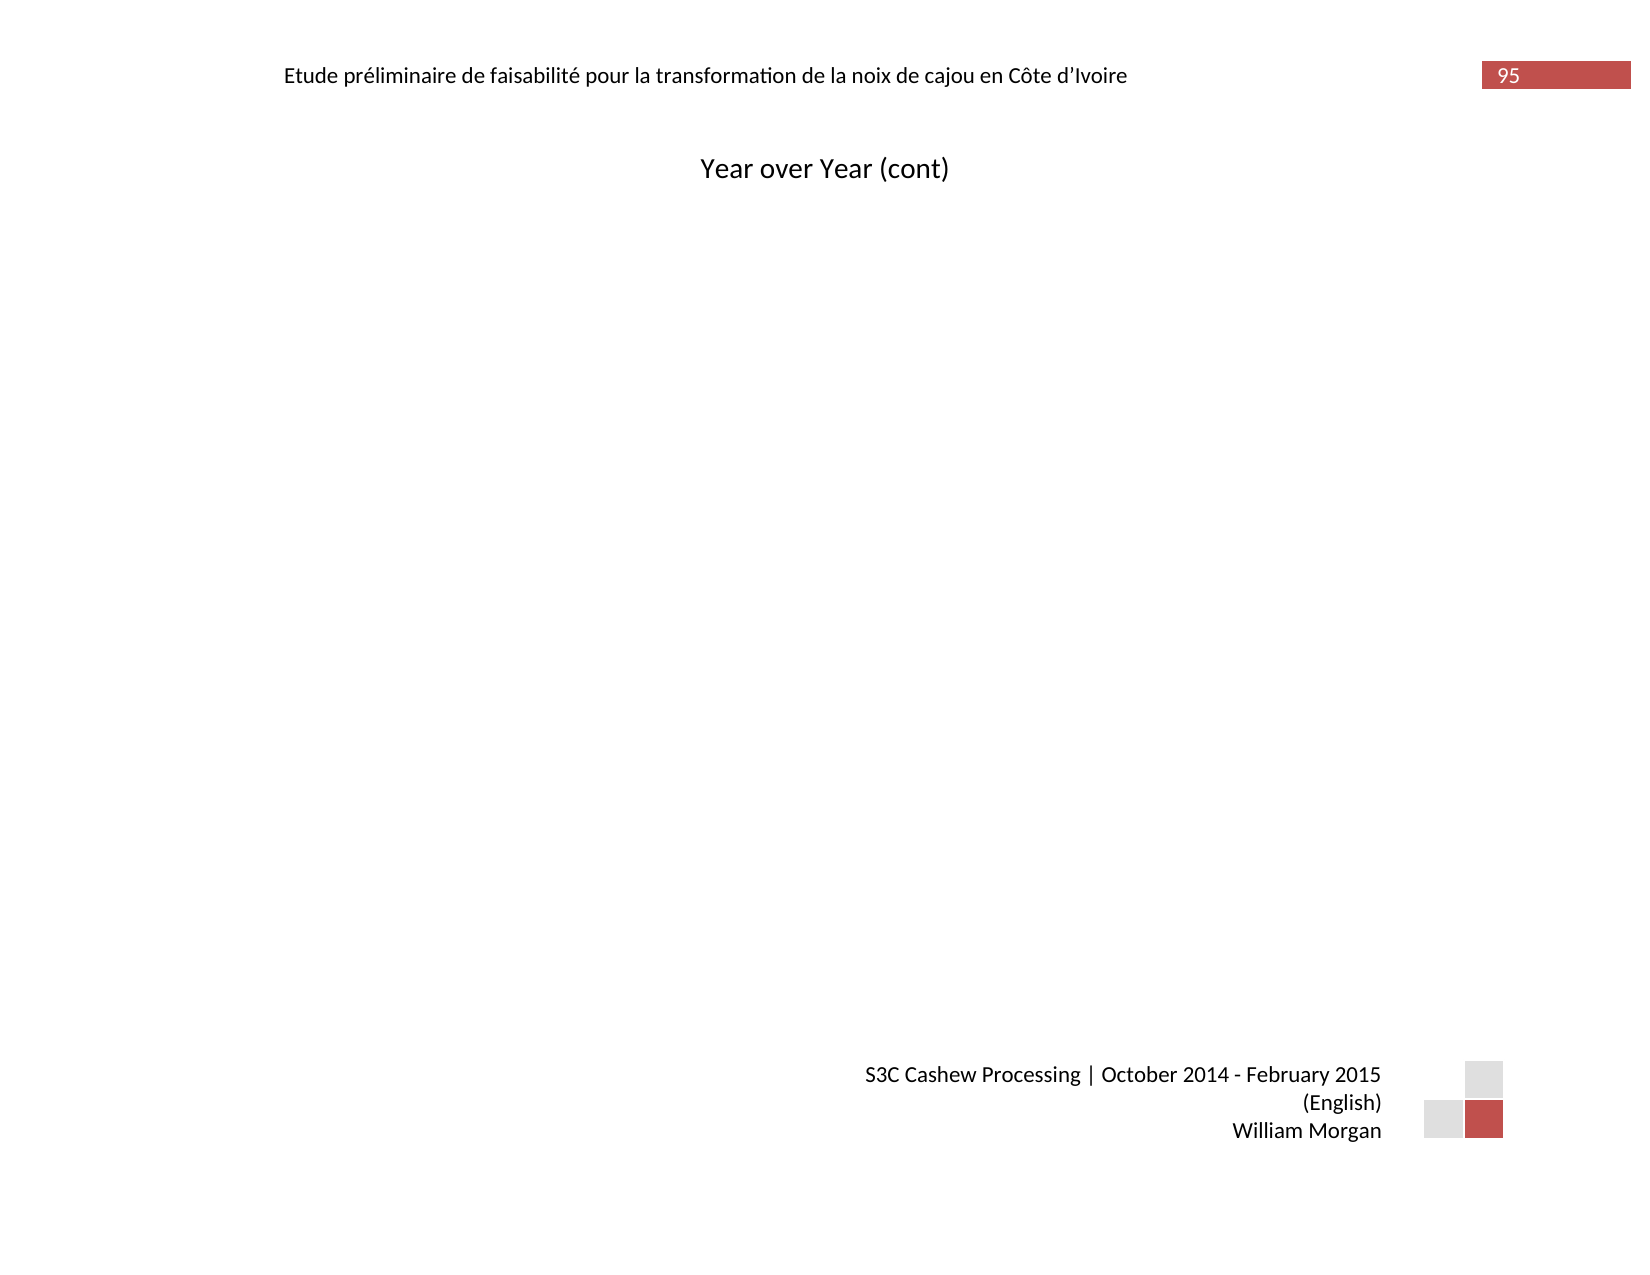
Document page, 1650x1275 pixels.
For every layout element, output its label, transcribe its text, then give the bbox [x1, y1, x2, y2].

text Year over Year (cont) [150, 150, 1500, 186]
